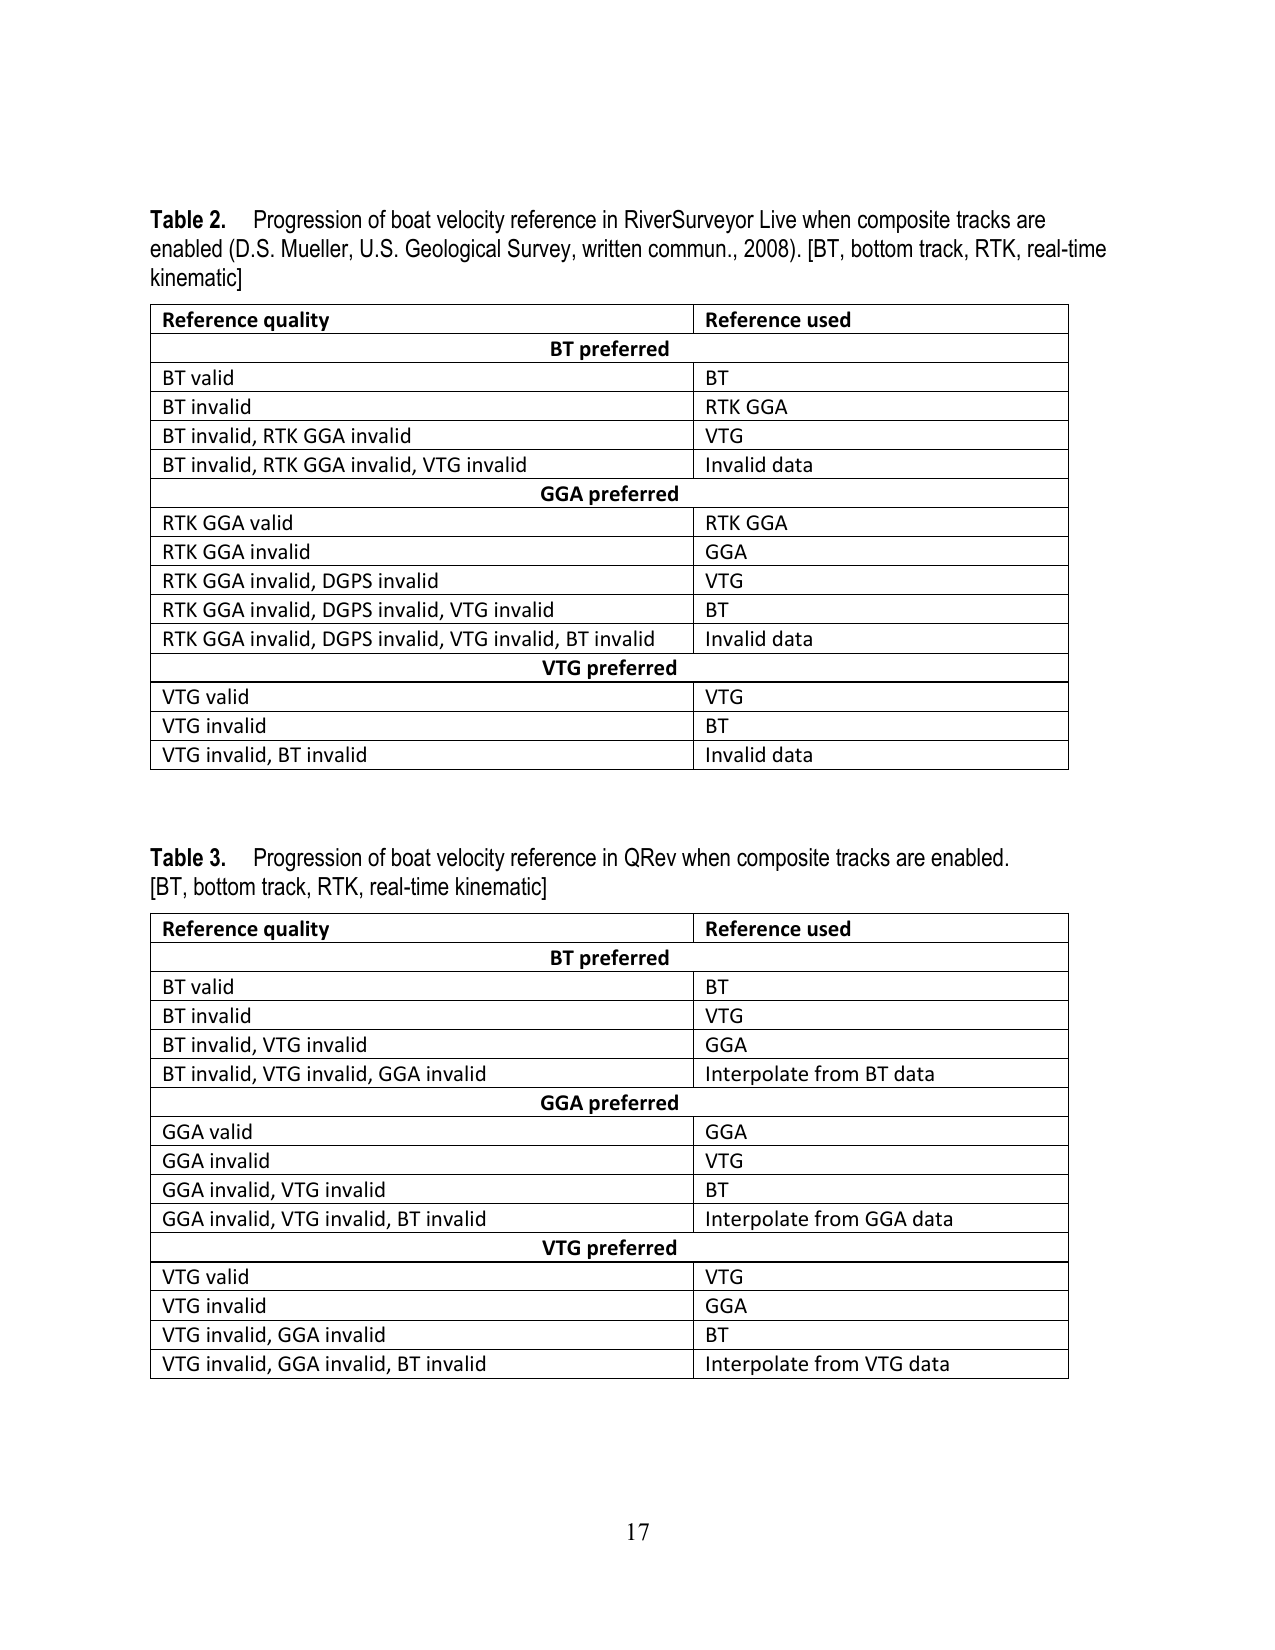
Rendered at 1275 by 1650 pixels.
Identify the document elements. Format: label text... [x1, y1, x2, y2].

table_cell RTK GGA valid [151, 508, 693, 536]
table_cell BT [694, 1321, 1068, 1348]
table_cell RTK GGA invalid, DGPS invalid, VTG invalid [151, 595, 693, 623]
table_cell BT [694, 595, 1068, 623]
table_cell BT invalid [151, 1001, 693, 1029]
table_cell BT invalid [151, 392, 693, 420]
table_cell GGA [694, 537, 1068, 565]
table_cell GGA invalid [151, 1146, 693, 1174]
table_header Reference quality [151, 305, 693, 333]
table_cell Invalid data [694, 450, 1068, 478]
table_cell VTG [694, 1263, 1068, 1290]
table_cell VTG preferred [151, 1233, 1068, 1261]
table_cell BT preferred [151, 943, 1068, 971]
table_cell GGA [694, 1291, 1068, 1319]
table_cell VTG preferred [151, 654, 1068, 681]
table_cell GGA valid [151, 1117, 693, 1145]
table_cell GGA preferred [151, 479, 1068, 507]
title Progression of boat velocity reference in QRev when composite tracks are enabled. [BT, bottom track, RTK, real-time kinematic] [150, 843, 1125, 900]
table_cell BT [694, 363, 1068, 391]
table_cell Invalid data [694, 624, 1068, 652]
title Progression of boat velocity reference in RiverSurveyor Live when composite tracks are enabled (D.S. Mueller, U.S. Geological Survey, written commun., 2008). [BT, bottom track, RTK, real-time kinematic] [150, 205, 1125, 291]
table_cell RTK GGA [694, 508, 1068, 536]
table_cell RTK GGA invalid, DGPS invalid [151, 566, 693, 594]
table_cell GGA [694, 1030, 1068, 1058]
table_cell Interpolate from VTG data [694, 1350, 1068, 1378]
table_cell RTK GGA invalid, DGPS invalid, VTG invalid, BT invalid [151, 624, 693, 652]
table_cell VTG valid [151, 683, 693, 711]
table_cell Interpolate from BT data [694, 1059, 1068, 1087]
table_cell VTG invalid, BT invalid [151, 741, 693, 769]
table_cell BT preferred [151, 334, 1068, 362]
table_cell VTG valid [151, 1263, 693, 1290]
table_cell BT invalid, RTK GGA invalid, VTG invalid [151, 450, 693, 478]
table_cell BT valid [151, 972, 693, 1000]
table_cell BT invalid, RTK GGA invalid [151, 421, 693, 449]
table_cell RTK GGA [694, 392, 1068, 420]
table_cell BT [694, 972, 1068, 1000]
table_header Reference used [694, 914, 1068, 942]
table_cell BT invalid, VTG invalid, GGA invalid [151, 1059, 693, 1087]
table_cell VTG [694, 683, 1068, 711]
table_cell BT valid [151, 363, 693, 391]
table_cell VTG invalid [151, 712, 693, 739]
table_cell GGA invalid, VTG invalid, BT invalid [151, 1204, 693, 1232]
table_header Reference used [694, 305, 1068, 333]
table_cell VTG [694, 566, 1068, 594]
table_cell GGA invalid, VTG invalid [151, 1175, 693, 1203]
table_cell Interpolate from GGA data [694, 1204, 1068, 1232]
table_cell VTG invalid [151, 1291, 693, 1319]
table_cell VTG [694, 421, 1068, 449]
table_cell Invalid data [694, 741, 1068, 769]
table_header Reference quality [151, 914, 693, 942]
table_cell BT [694, 712, 1068, 739]
table_cell VTG [694, 1001, 1068, 1029]
table_cell BT invalid, VTG invalid [151, 1030, 693, 1058]
table_cell VTG invalid, GGA invalid [151, 1321, 693, 1348]
table_cell BT [694, 1175, 1068, 1203]
table_cell RTK GGA invalid [151, 537, 693, 565]
table_cell VTG invalid, GGA invalid, BT invalid [151, 1350, 693, 1378]
table_cell VTG [694, 1146, 1068, 1174]
table_cell GGA preferred [151, 1088, 1068, 1116]
table_cell GGA [694, 1117, 1068, 1145]
